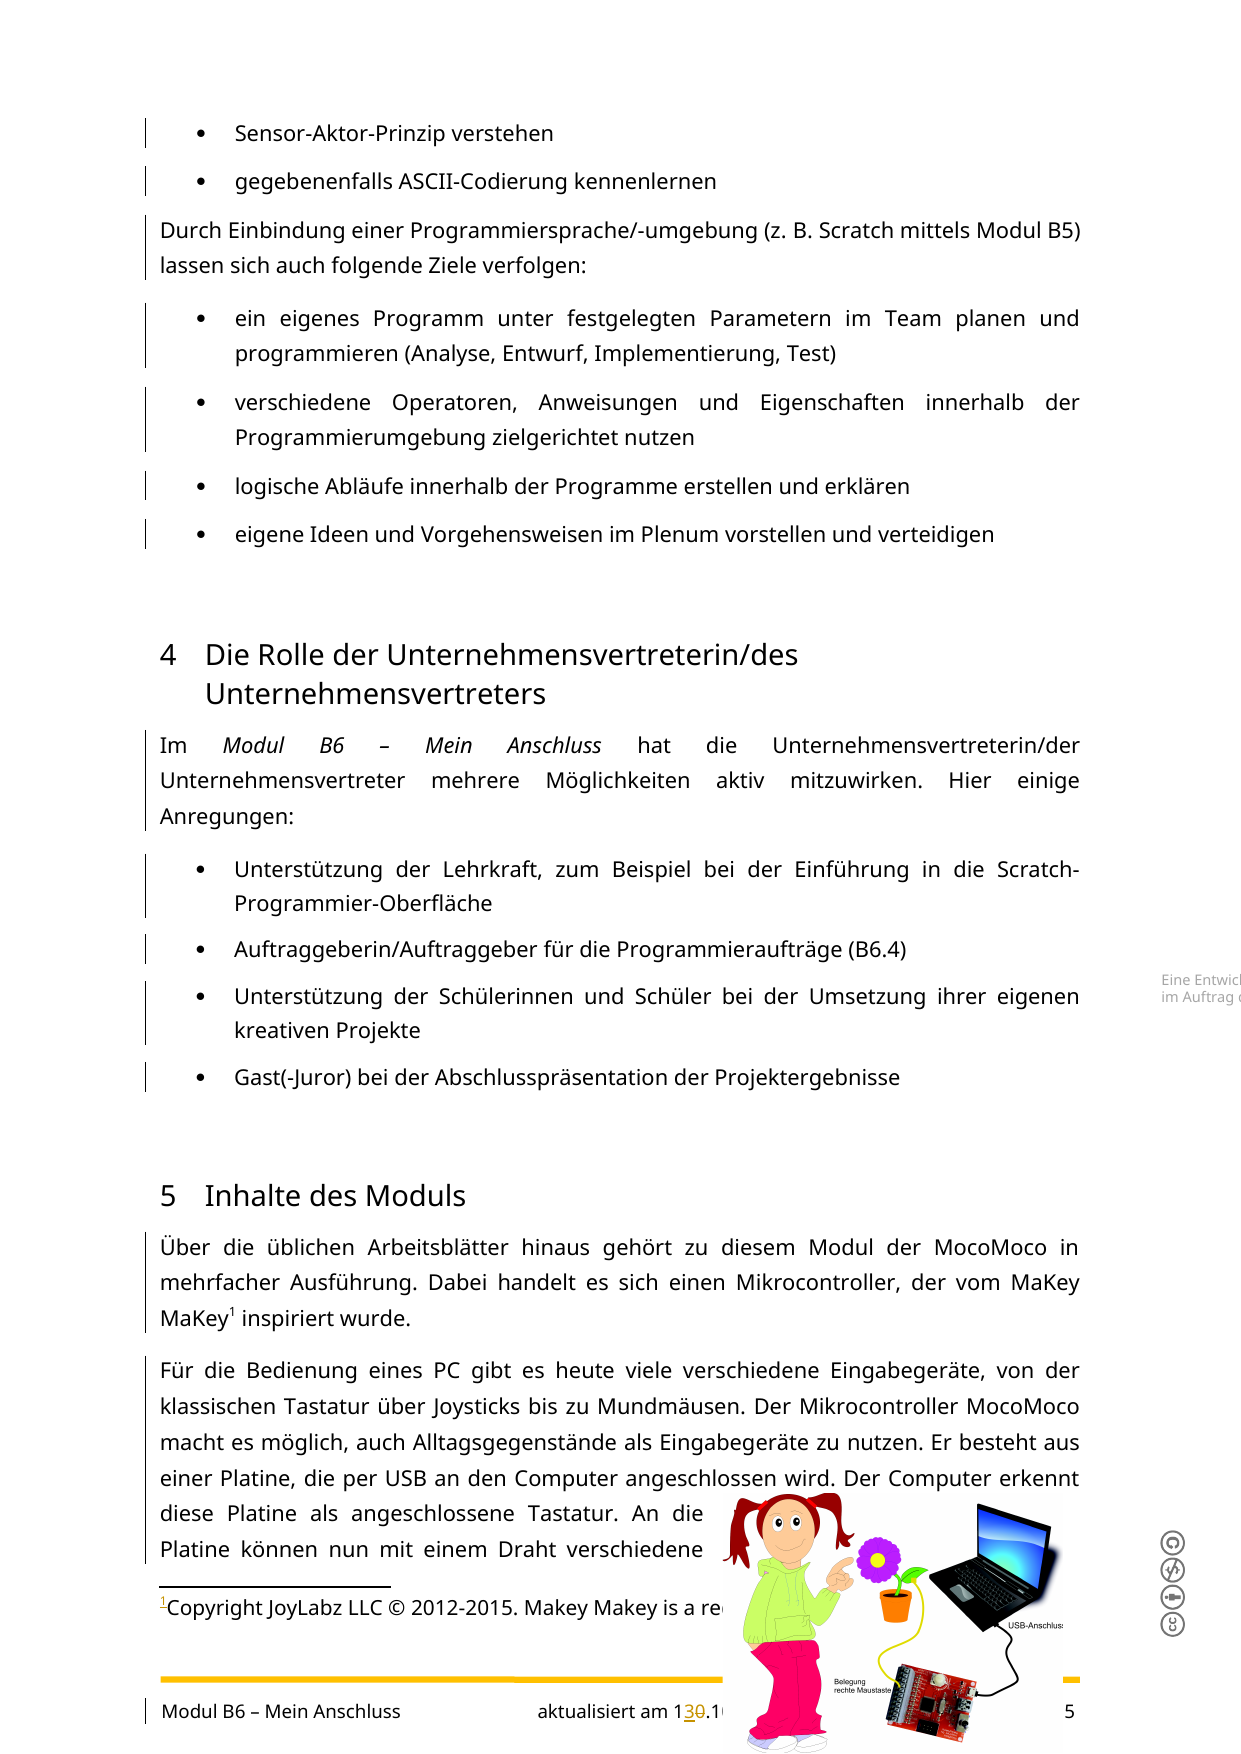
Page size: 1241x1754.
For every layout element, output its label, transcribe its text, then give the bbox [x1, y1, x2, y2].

text Im Modul B6 – Mein Anschluss hat die Unternehmensvertreterin/der Unternehmensvertreter mehrere Möglichkeiten aktiv mitzuwirken. Hier einige Anregungen: [159, 730, 1081, 831]
picture [722, 1493, 1063, 1752]
list Auftraggeberin/Auftraggeber für die Programmieraufträge (B6.4) [197, 934, 1081, 964]
list verschiedene Operatoren, Anweisungen und Eigenschaften innerhalb der Programmierumgebung zielgerichtet nutzen [197, 387, 1081, 452]
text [159, 1356, 1081, 1564]
list Gast(-Juror) bei der Abschlusspräsentation der Projektergebnisse [197, 1062, 1081, 1092]
list logische Abläufe innerhalb der Programme erstellen und erklären [197, 471, 1081, 500]
list Unterstützung der Lehrkraft, zum Beispiel bei der Einführung in die Scratch-Programmier-Oberfläche [197, 854, 1081, 918]
text Durch Einbindung einer Programmiersprache/-umgebung (z. B. Scratch mittels Modul B5) lassen sich auch folgende Ziele verfolgen: [159, 214, 1081, 280]
list Sensor-Aktor-Prinzip verstehen [197, 118, 1081, 148]
subtitle Die Rolle der Unternehmensvertreterin/des Unternehmensvertreters [159, 634, 1081, 713]
list Unterstützung der Schülerinnen und Schüler bei der Umsetzung ihrer eigenen kreativen Projekte [197, 981, 1081, 1045]
text Über die üblichen Arbeitsblätter hinaus gehört zu diesem Modul der MocoMoco in mehrfacher Ausführung. Dabei handelt es sich einen Mikrocontroller, der vom MaKey MaKey inspiriert wurde. [159, 1232, 1081, 1333]
list ein eigenes Programm unter festgelegten Parametern im Team planen und programmieren (Analyse, Entwurf, Implementierung, Test) [197, 303, 1081, 368]
list eigene Ideen und Vorgehensweisen im Plenum vorstellen und verteidigen [197, 519, 1081, 549]
list gegebenenfalls ASCII-Codierung kennenlernen [197, 166, 1081, 196]
subtitle Inhalte des Moduls [159, 1175, 1081, 1215]
